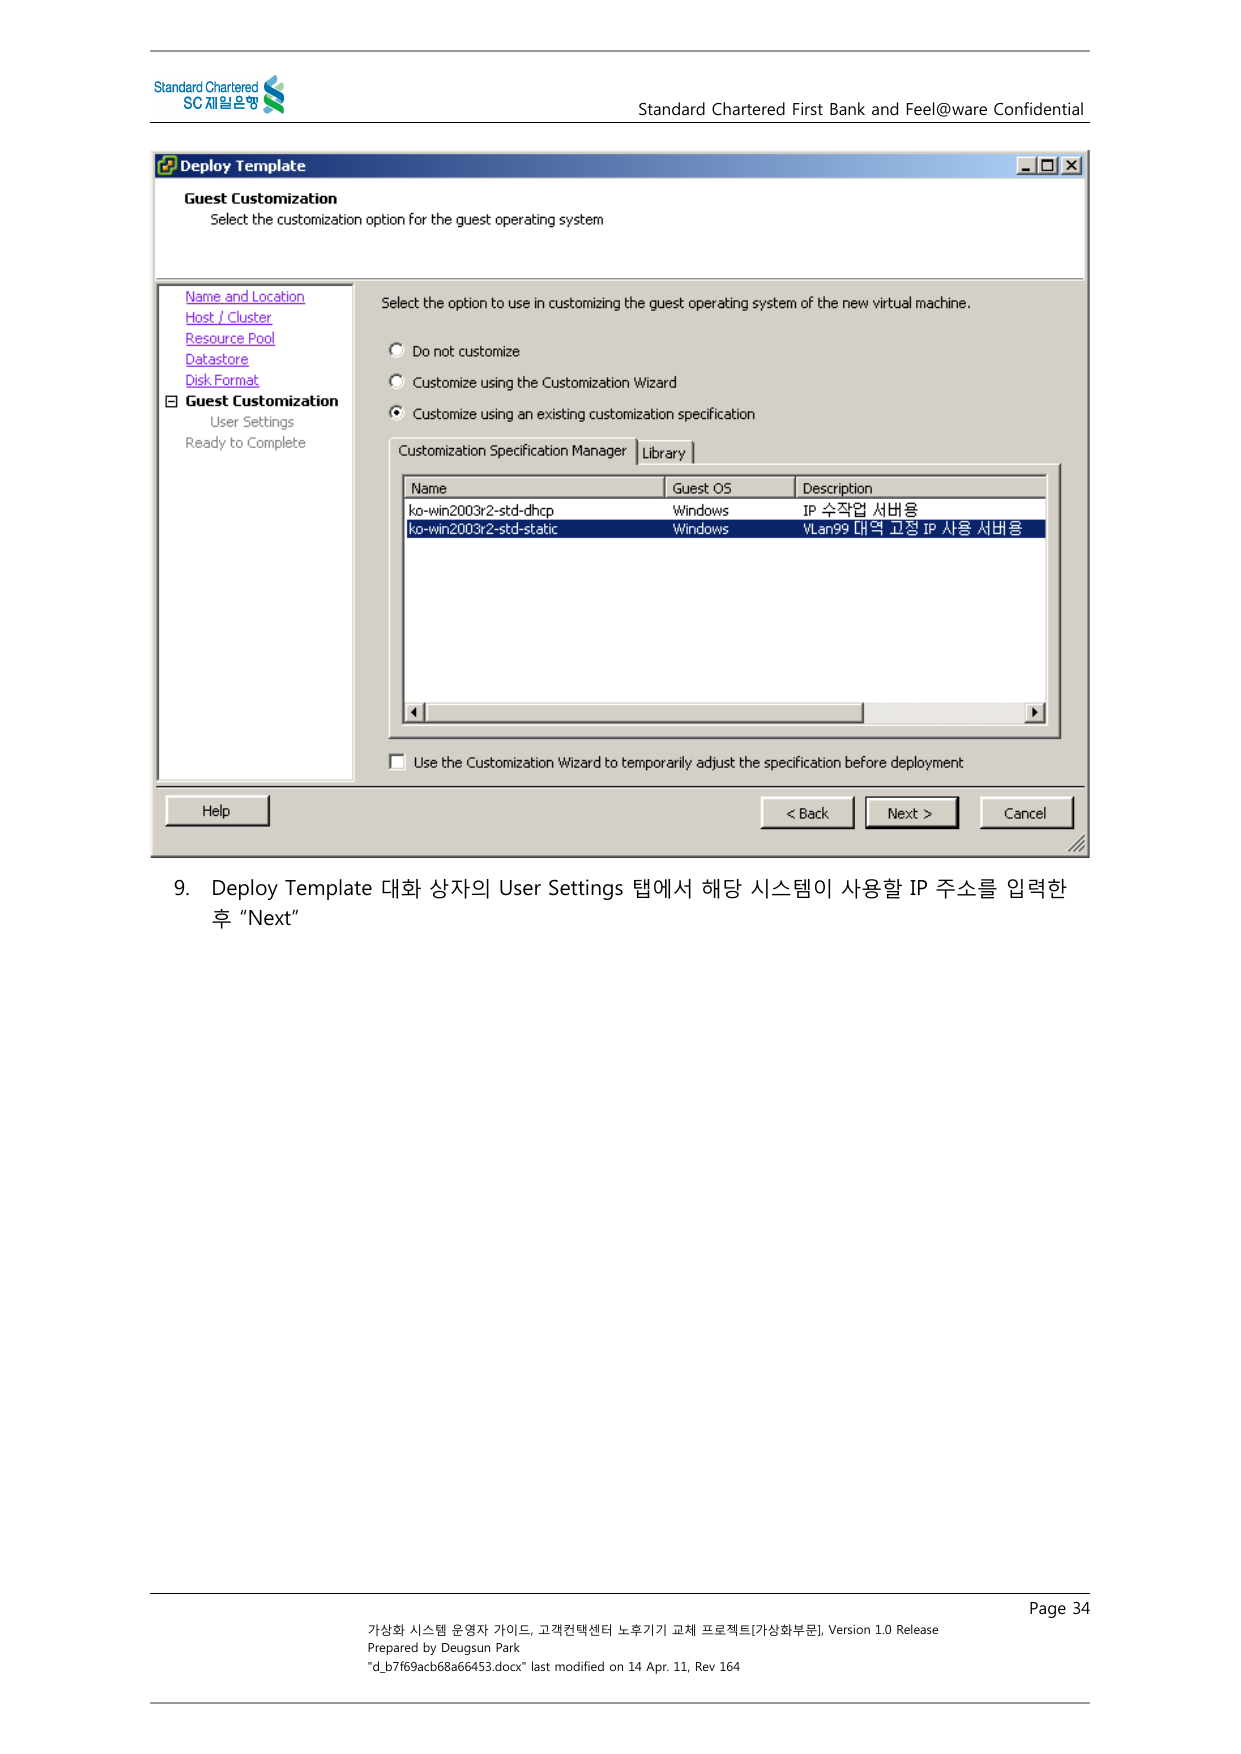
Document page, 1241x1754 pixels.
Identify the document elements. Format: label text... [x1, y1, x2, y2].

picture [150, 150, 1090, 858]
list Deploy Template 대화 상자의 User Settings 탭에서 해당 시스템이 사용할 IP 주소를 입력한 후 “Next” [174, 873, 1090, 931]
